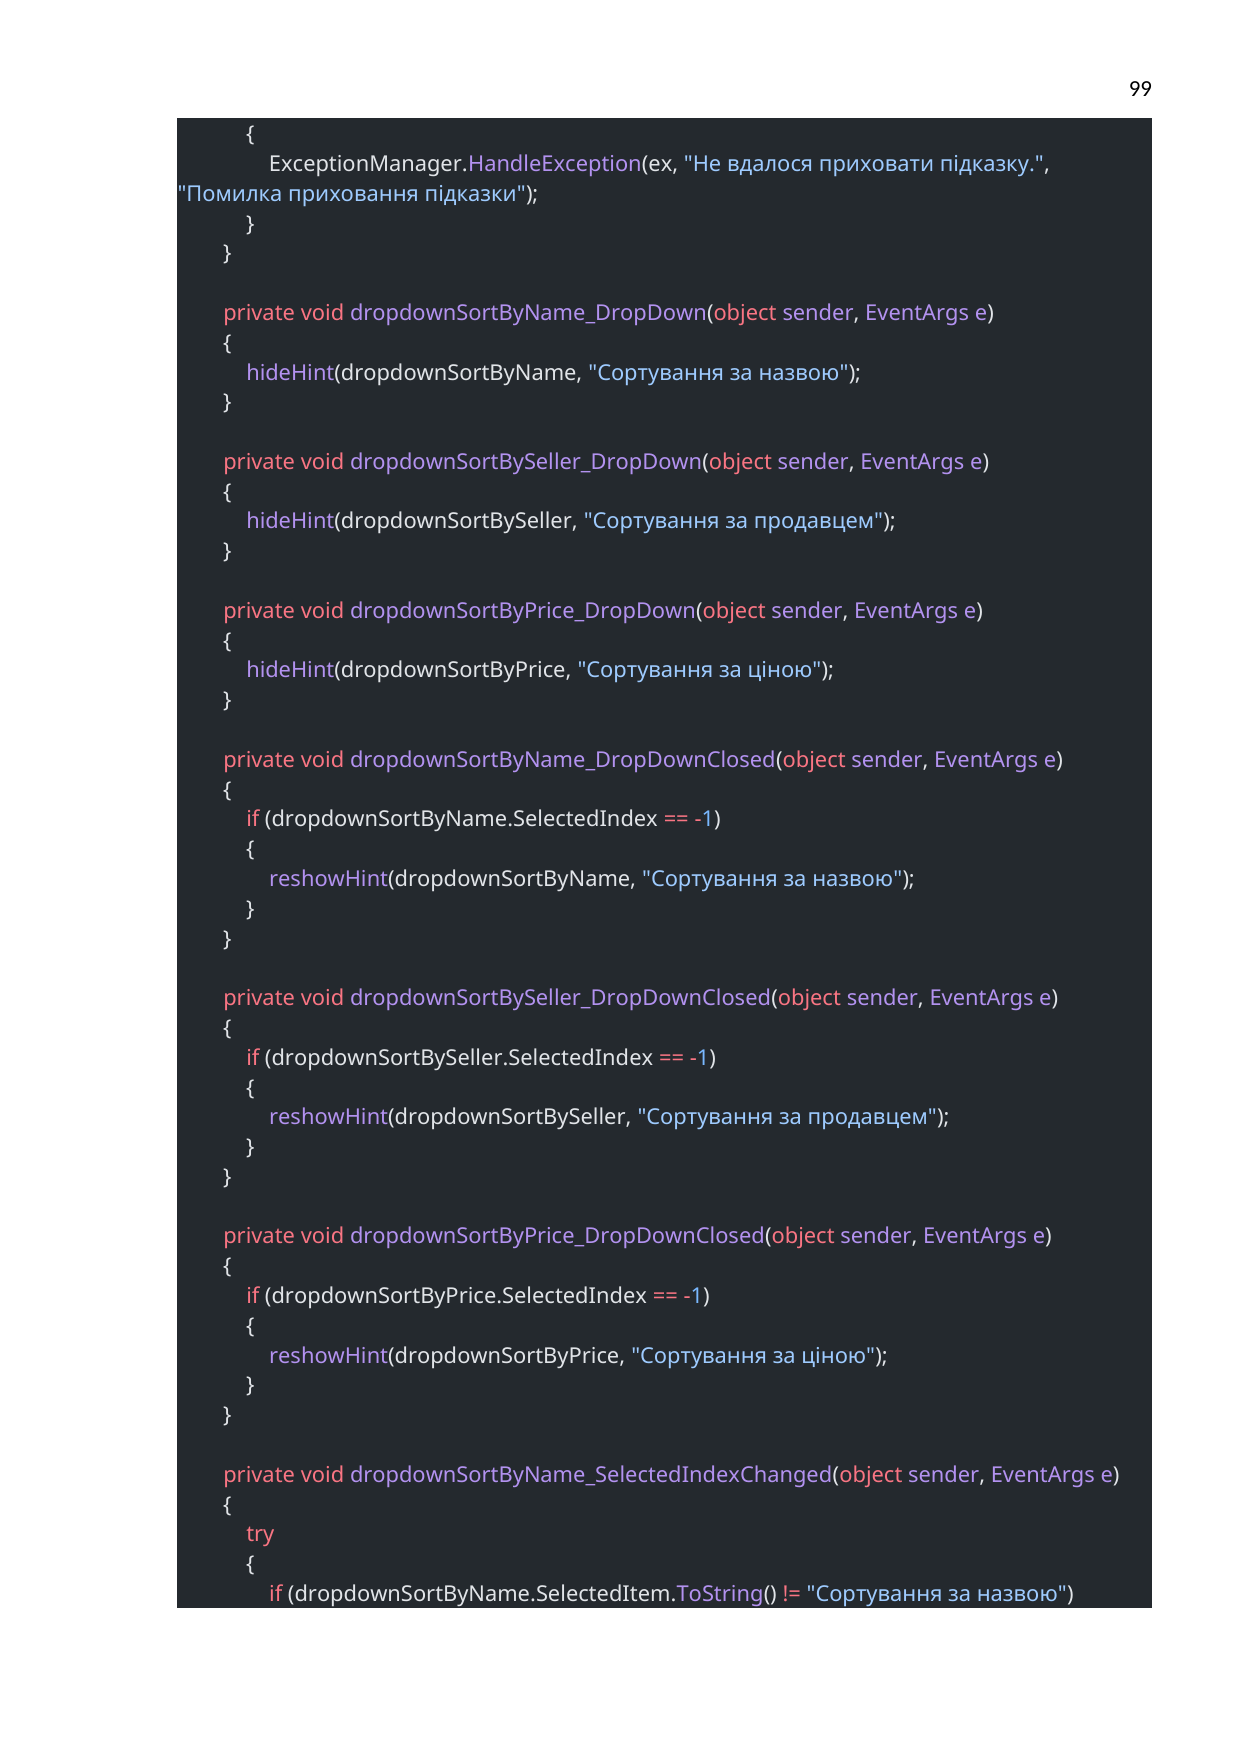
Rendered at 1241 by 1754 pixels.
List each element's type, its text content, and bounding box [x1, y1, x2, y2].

text private void dropdownSortByPrice_DropDown(object sender, EventArgs e) [177, 595, 1152, 624]
text { [177, 833, 1152, 863]
text reshowHint(dropdownSortByName, "Сортування за назвою"); [177, 863, 1152, 893]
text reshowHint(dropdownSortByPrice, "Сортування за ціною"); [177, 1339, 1152, 1369]
text { [177, 1250, 1152, 1280]
text hideHint(dropdownSortBySeller, "Сортування за продавцем"); [177, 505, 1152, 535]
text { [177, 624, 1152, 654]
text } [177, 922, 1152, 952]
text if (dropdownSortByName.SelectedItem.ToString() != "Сортування за назвою") [177, 1578, 1152, 1608]
text private void dropdownSortByName_DropDownClosed(object sender, EventArgs e) [177, 744, 1152, 773]
text try [177, 1518, 1152, 1548]
text } [177, 893, 1152, 922]
text { [177, 1310, 1152, 1339]
text } [177, 207, 1152, 237]
text ExceptionManager.HandleException(ex, "Не вдалося приховати підказку.", "Помилка приховання підказки"); [177, 148, 1152, 207]
text if (dropdownSortByPrice.SelectedIndex == -1) [177, 1280, 1152, 1310]
text hideHint(dropdownSortByName, "Сортування за назвою"); [177, 356, 1152, 386]
text } [177, 535, 1152, 565]
text private void dropdownSortByName_SelectedIndexChanged(object sender, EventArgs e) [177, 1459, 1152, 1488]
text reshowHint(dropdownSortBySeller, "Сортування за продавцем"); [177, 1101, 1152, 1131]
text { [177, 1012, 1152, 1042]
text { [177, 1071, 1152, 1101]
text hideHint(dropdownSortByPrice, "Сортування за ціною"); [177, 654, 1152, 684]
text } [177, 386, 1152, 416]
text { [177, 773, 1152, 803]
text private void dropdownSortByPrice_DropDownClosed(object sender, EventArgs e) [177, 1220, 1152, 1250]
text private void dropdownSortBySeller_DropDown(object sender, EventArgs e) [177, 446, 1152, 476]
text { [177, 1488, 1152, 1518]
text { [177, 327, 1152, 356]
text { [177, 1548, 1152, 1578]
text { [177, 118, 1152, 148]
text } [177, 237, 1152, 267]
text private void dropdownSortBySeller_DropDownClosed(object sender, EventArgs e) [177, 982, 1152, 1012]
text } [177, 1399, 1152, 1429]
text if (dropdownSortBySeller.SelectedIndex == -1) [177, 1042, 1152, 1071]
text { [177, 476, 1152, 505]
text if (dropdownSortByName.SelectedIndex == -1) [177, 803, 1152, 833]
text } [177, 1369, 1152, 1399]
text } [177, 684, 1152, 714]
text } [177, 1131, 1152, 1161]
text private void dropdownSortByName_DropDown(object sender, EventArgs e) [177, 297, 1152, 327]
text } [177, 1161, 1152, 1191]
